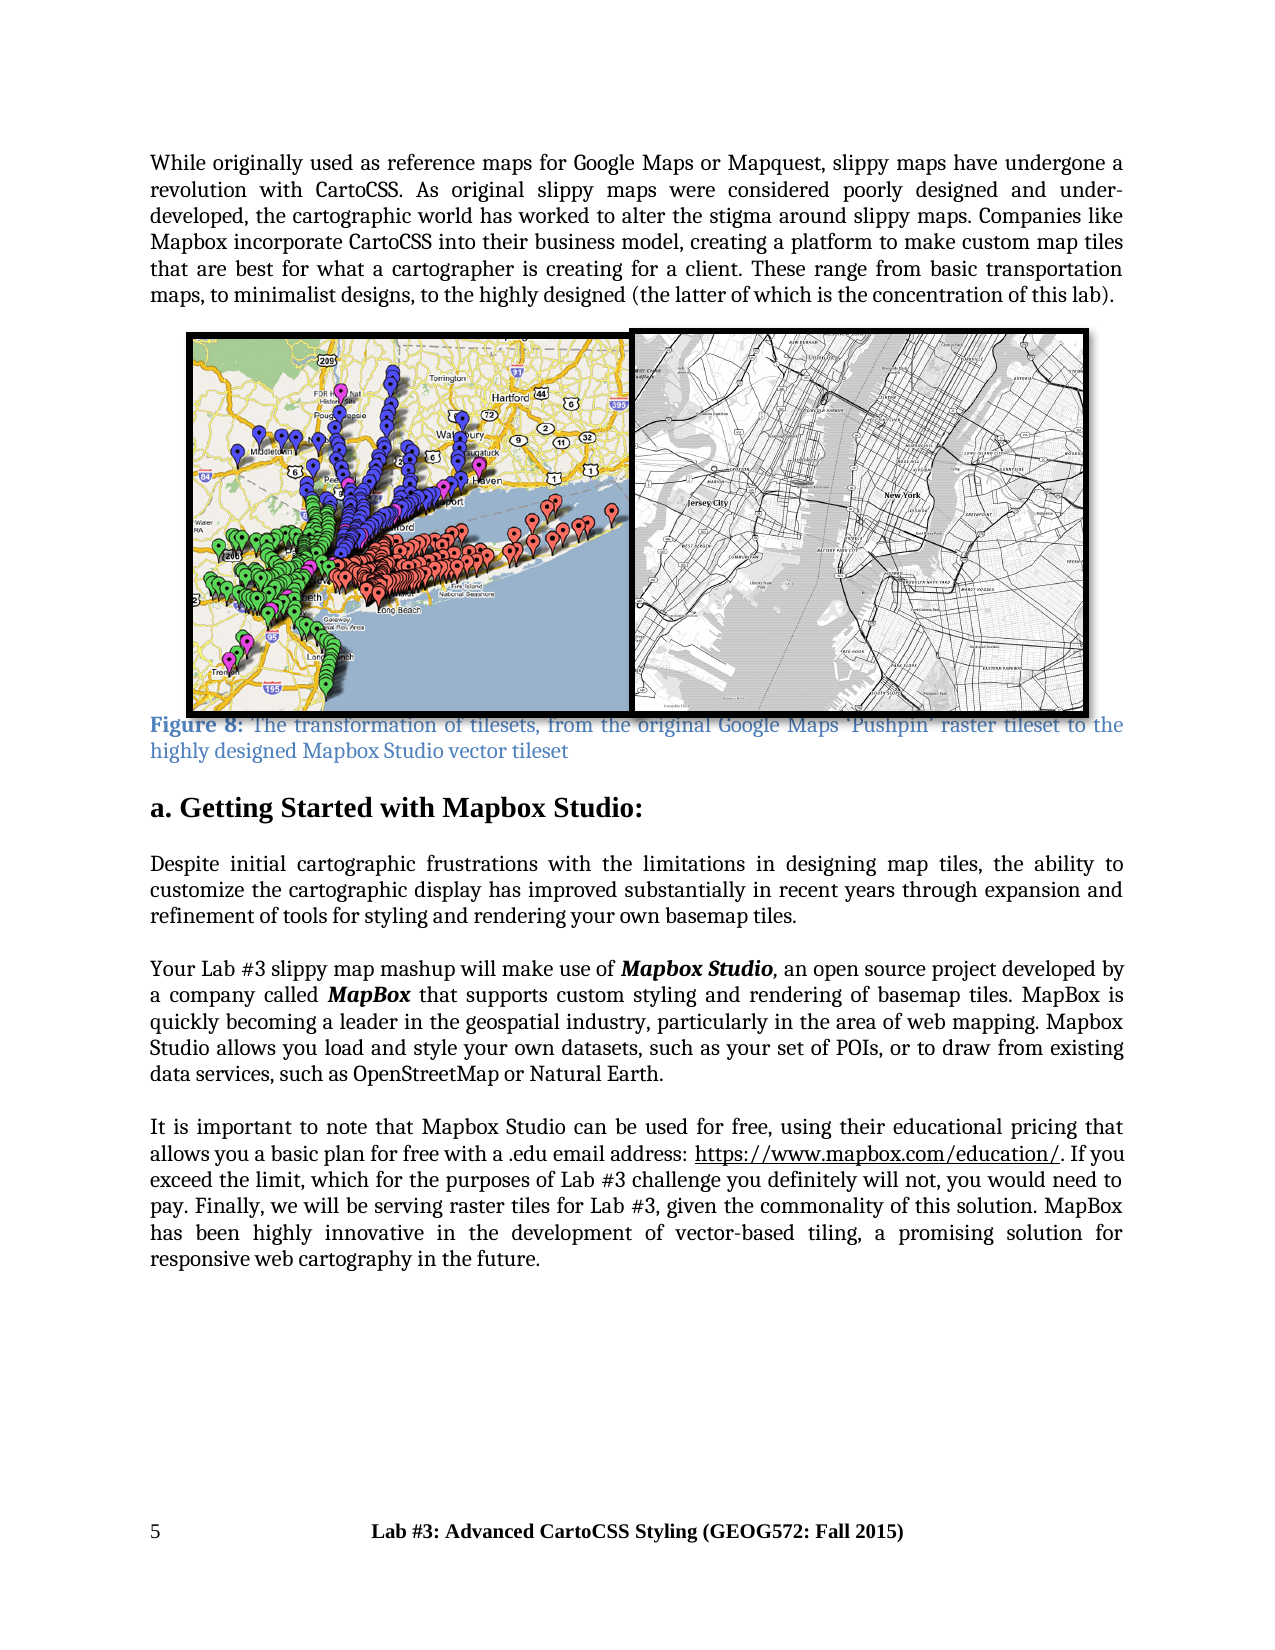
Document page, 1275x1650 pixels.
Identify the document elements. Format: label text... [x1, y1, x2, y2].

text While originally used as reference maps for Google Maps or Mapquest, slippy maps have undergone a revolution with CartoCSS. As original slippy maps were considered poorly designed and under-developed, the cartographic world has worked to alter the stigma around slippy maps. Companies like Mapbox incorporate CartoCSS into their business model, creating a platform to make custom map tiles that are best for what a cartographer is creating for a client. These range from basic transportation maps, to minimalist designs, to the highly designed (the latter of which is the concentration of this lab). [150, 150, 1125, 308]
picture [193, 339, 629, 711]
text a. Getting Started with Mapbox Studio: [150, 791, 1125, 824]
text Despite initial cartographic frustrations with the limitations in designing map tiles, the ability to customize the cartographic display has improved substantially in recent years through expansion and refinement of tools for styling and rendering your own basemap tiles. [150, 850, 1125, 929]
picture [635, 334, 1083, 711]
text Your Lab #3 slippy map mashup will make use of Mapbox Studio, an open source project developed by a company called MapBox that supports custom styling and rendering of basemap tiles. MapBox is quickly becoming a leader in the geospatial industry, particularly in the area of web mapping. Mapbox Studio allows you load and style your own datasets, such as your set of POIs, or to draw from existing data services, such as OpenStreetMap or Natural Earth. [150, 956, 1125, 1088]
text Figure 8: The transformation of tilesets, from the original Google Maps ‘Pushpin’ raster tileset to the highly designed Mapbox Studio vector tileset [150, 711, 1125, 764]
text It is important to note that Mapbox Studio can be used for free, using their educational pricing that allows you a basic plan for free with a .edu email address: https://www.mapbox.com/education/. If you exceed the limit, which for the purposes of Lab #3 challenge you definitely will not, you would need to pay. Finally, we will be serving raster tiles for Lab #3, given the commonality of this solution. MapBox has been highly innovative in the development of vector-based tiling, a promising solution for responsive web cartography in the future. [150, 1114, 1125, 1272]
